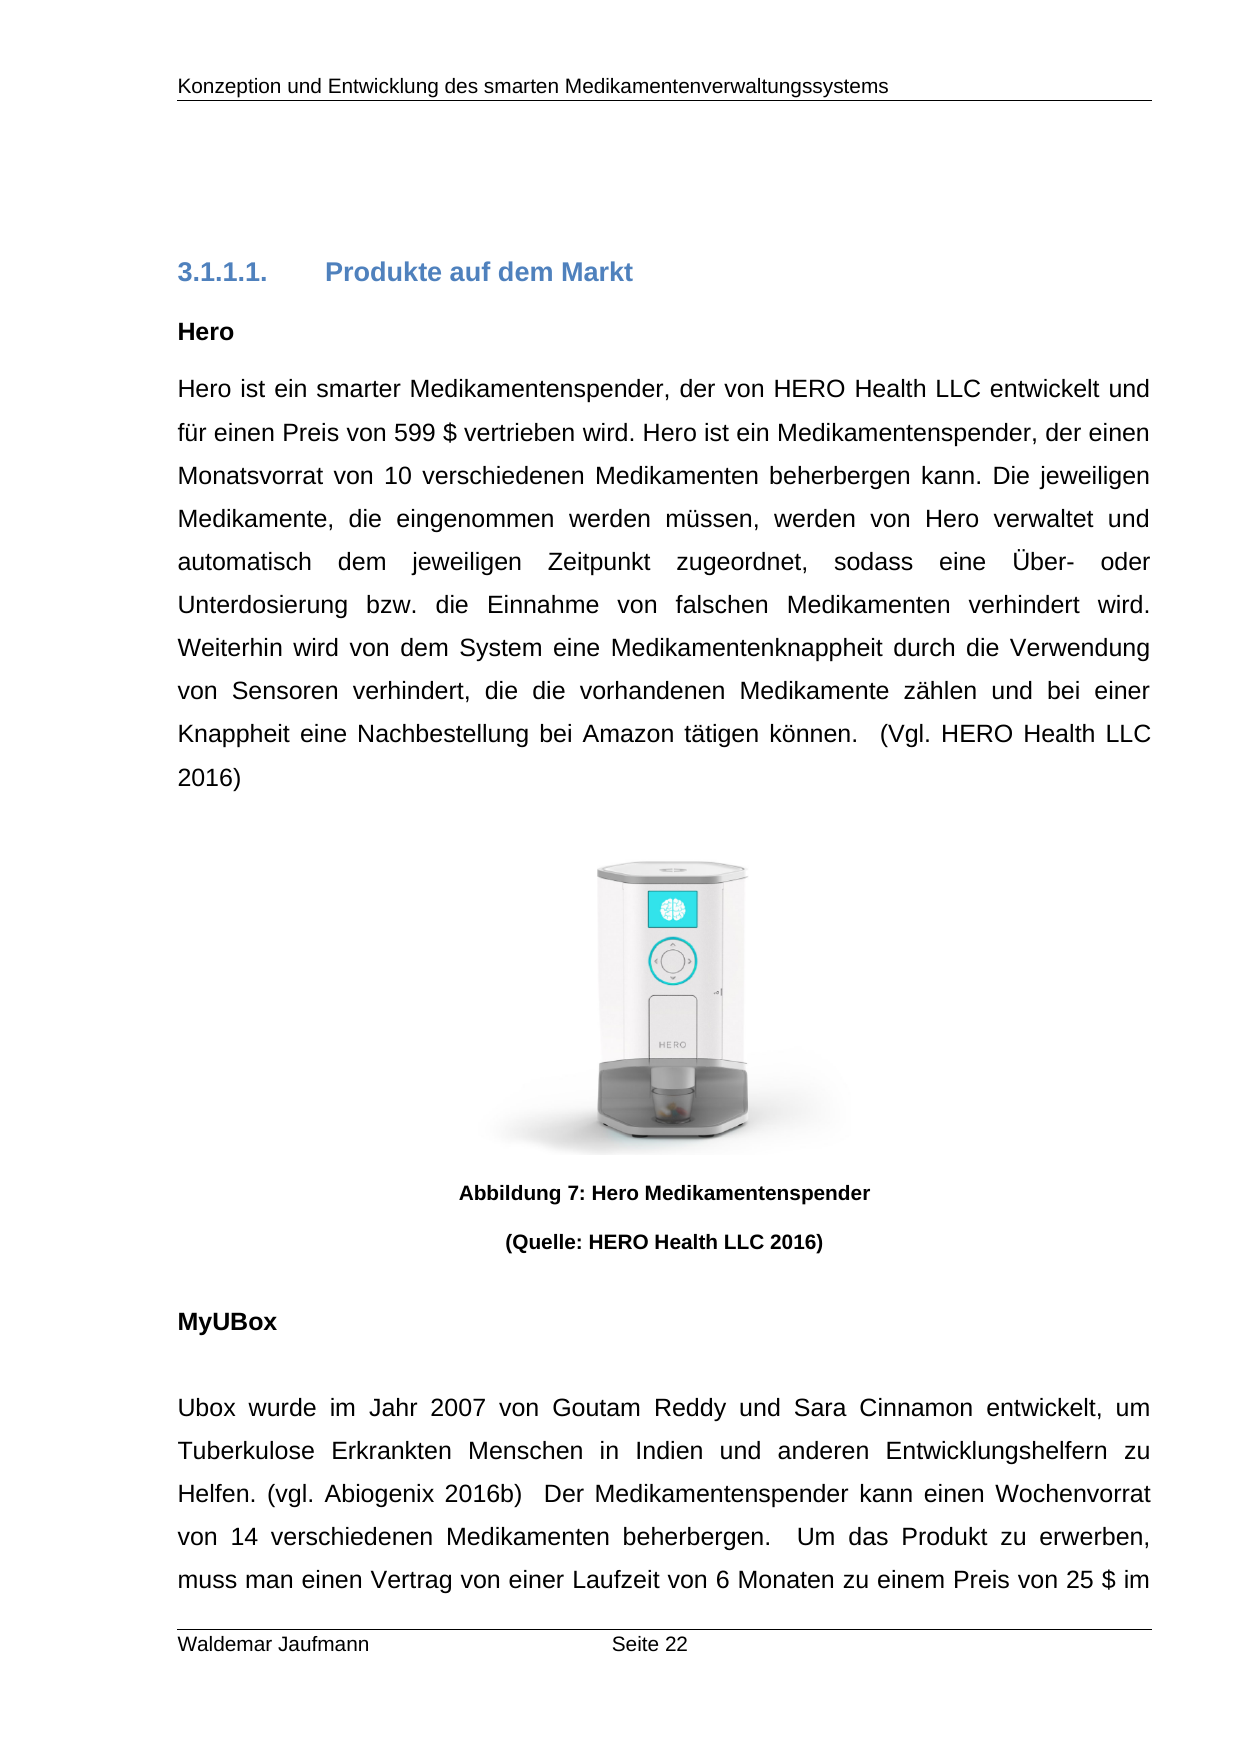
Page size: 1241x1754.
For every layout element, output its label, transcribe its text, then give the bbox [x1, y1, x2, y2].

text Abbildung 7: Hero Medikamentenspender [177, 1181, 1152, 1205]
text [177, 1393, 1152, 1594]
text Hero ist ein smarter Medikamentenspender, der von HERO Health LLC entwickelt und für einen Preis von 599 $ vertrieben wird. Hero ist ein Medikamentenspender, der einen Monatsvorrat von 10 verschiedenen Medikamenten beherbergen kann. Die jeweiligen Medikamente, die eingenommen werden müssen, werden von Hero verwaltet und automatisch dem jeweiligen Zeitpunkt zugeordnet, sodass eine Über- oder Unterdosierung bzw. die Einnahme von falschen Medikamenten verhindert wird. Weiterhin wird von dem System eine Medikamentenknappheit durch die Verwendung von Sensoren verhindert, die die vorhandenen Medikamente zählen und bei einer Knappheit eine Nachbestellung bei Amazon tätigen können. (Vgl. HERO Health LLC 2016) [177, 374, 1152, 791]
picture [477, 848, 852, 1155]
text MyUBox [177, 1307, 1152, 1336]
text Hero [177, 317, 1152, 346]
text (Quelle: HERO Health LLC 2016) [177, 1229, 1152, 1253]
subtitle Produkte auf dem Markt [177, 255, 1152, 288]
